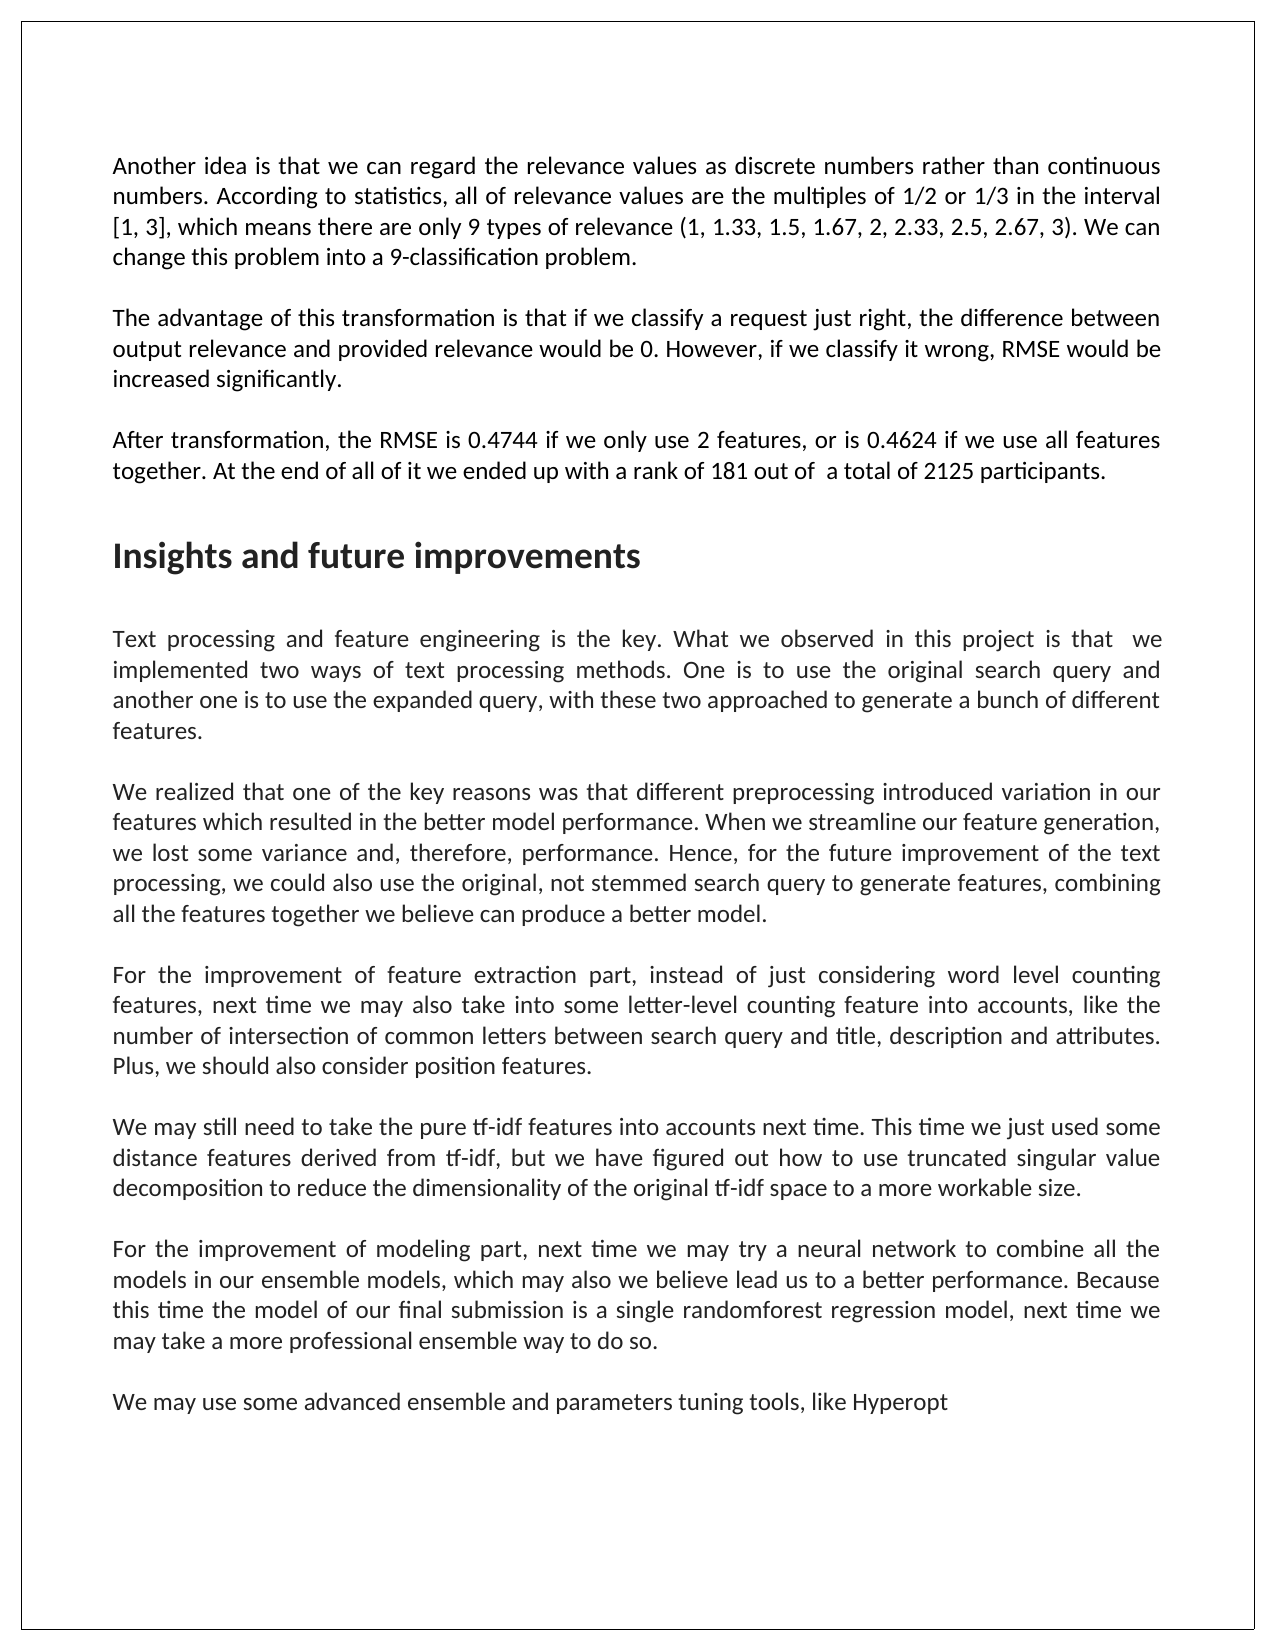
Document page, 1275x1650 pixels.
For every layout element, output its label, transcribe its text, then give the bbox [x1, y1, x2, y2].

text We may still need to take the pure tf-idf features into accounts next time. This time we just used some distance features derived from tf-idf, but we have figured out how to use truncated singular value decomposition to reduce the dimensionality of the original tf-idf space to a more workable size. [112, 1112, 1162, 1203]
text Text processing and feature engineering is the key. What we observed in this project is that we implemented two ways of text processing methods. One is to use the original search query and another one is to use the expanded query, with these two approached to generate a bunch of different features. [112, 623, 1162, 745]
text For the improvement of feature extraction part, instead of just considering word level counting features, next time we may also take into some letter-level counting feature into accounts, like the number of intersection of common letters between search query and title, description and attributes. Plus, we should also consider position features. [112, 959, 1162, 1081]
text Another idea is that we can regard the relevance values as discrete numbers rather than continuous numbers. According to statistics, all of relevance values are the multiples of 1/2 or 1/3 in the interval [1, 3], which means there are only 9 types of relevance (1, 1.33, 1.5, 1.67, 2, 2.33, 2.5, 2.67, 3). We can change this problem into a 9-classification problem. [112, 150, 1162, 272]
text For the improvement of modeling part, next time we may try a neural network to combine all the models in our ensemble models, which may also we believe lead us to a better performance. Because this time the model of our final submission is a single randomforest regression model, next time we may take a more professional ensemble way to do so. [112, 1234, 1162, 1356]
text We may use some advanced ensemble and parameters tuning tools, like Hyperopt [112, 1386, 1162, 1417]
text After transformation, the RMSE is 0.4744 if we only use 2 features, or is 0.4624 if we use all features together. At the end of all of it we ended up with a rank of 181 out of a total of 2125 participants. [112, 425, 1162, 486]
text We realized that one of the key reasons was that different preprocessing introduced variation in our features which resulted in the better model performance. When we streamline our feature generation, we lost some variance and, therefore, performance. Hence, for the future improvement of the text processing, we could also use the original, not stemmed search query to generate features, combining all the features together we believe can produce a better model. [112, 776, 1162, 928]
text The advantage of this transformation is that if we classify a request just right, the difference between output relevance and provided relevance would be 0. However, if we classify it wrong, RMSE would be increased significantly. [112, 303, 1162, 394]
text Insights and future improvements [112, 532, 1162, 577]
